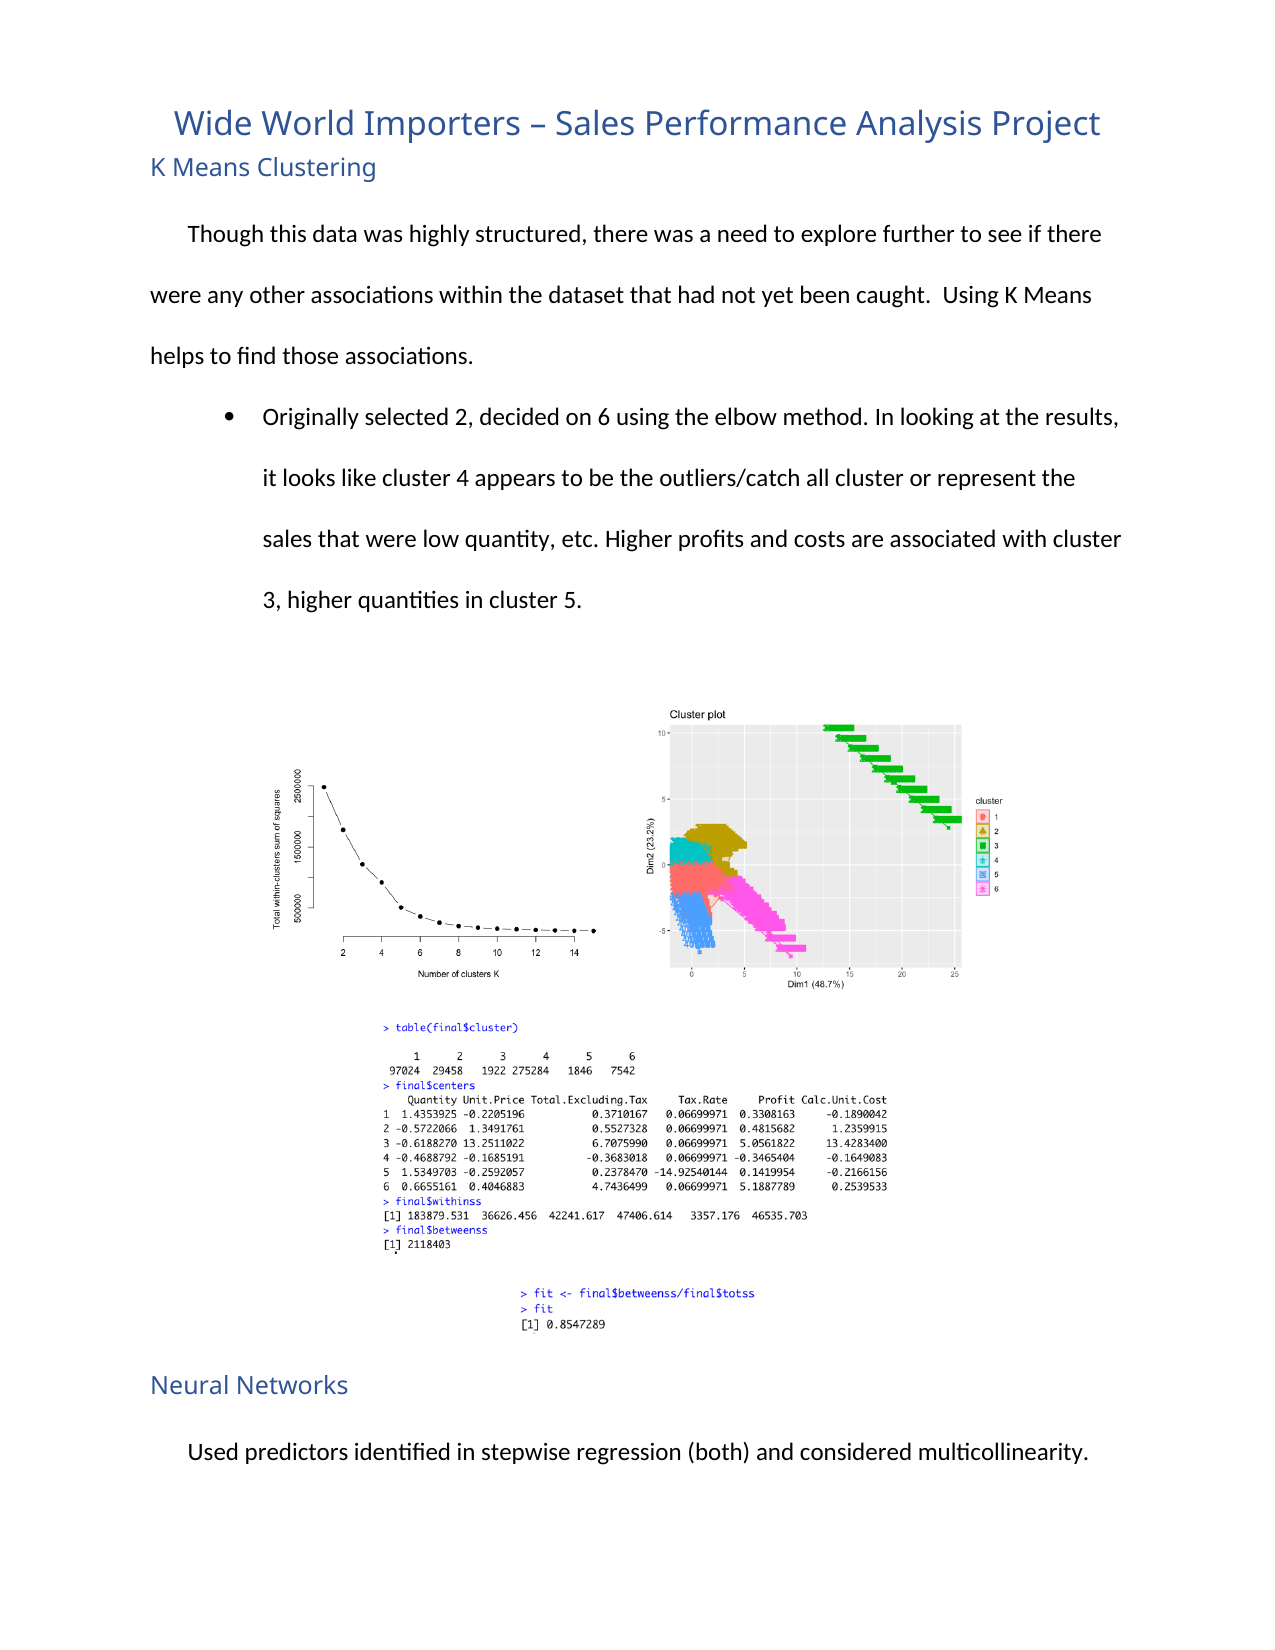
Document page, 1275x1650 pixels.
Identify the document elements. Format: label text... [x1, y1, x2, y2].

picture [378, 1020, 897, 1254]
picture [518, 1284, 758, 1334]
subtitle Neural Networks [150, 1368, 1125, 1402]
picture [270, 738, 626, 990]
list Originally selected 2, decided on 6 using the elbow method. In looking at the results, it looks like cluster 4 appears to be the outliers/catch all cluster or represent the sales that were low quantity, etc. Higher profits and costs are associated with cluster 3, higher quantities in cluster 5. [225, 401, 1125, 615]
picture [642, 706, 1005, 990]
subtitle K Means Clustering [150, 150, 1125, 184]
text Though this data was highly structured, there was a need to explore further to see if there were any other associations within the dataset that had not yet been caught. Using K Means helps to find those associations. [150, 218, 1125, 371]
text Used predictors identified in stepwise regression (both) and considered multicollinearity. [150, 1436, 1125, 1467]
